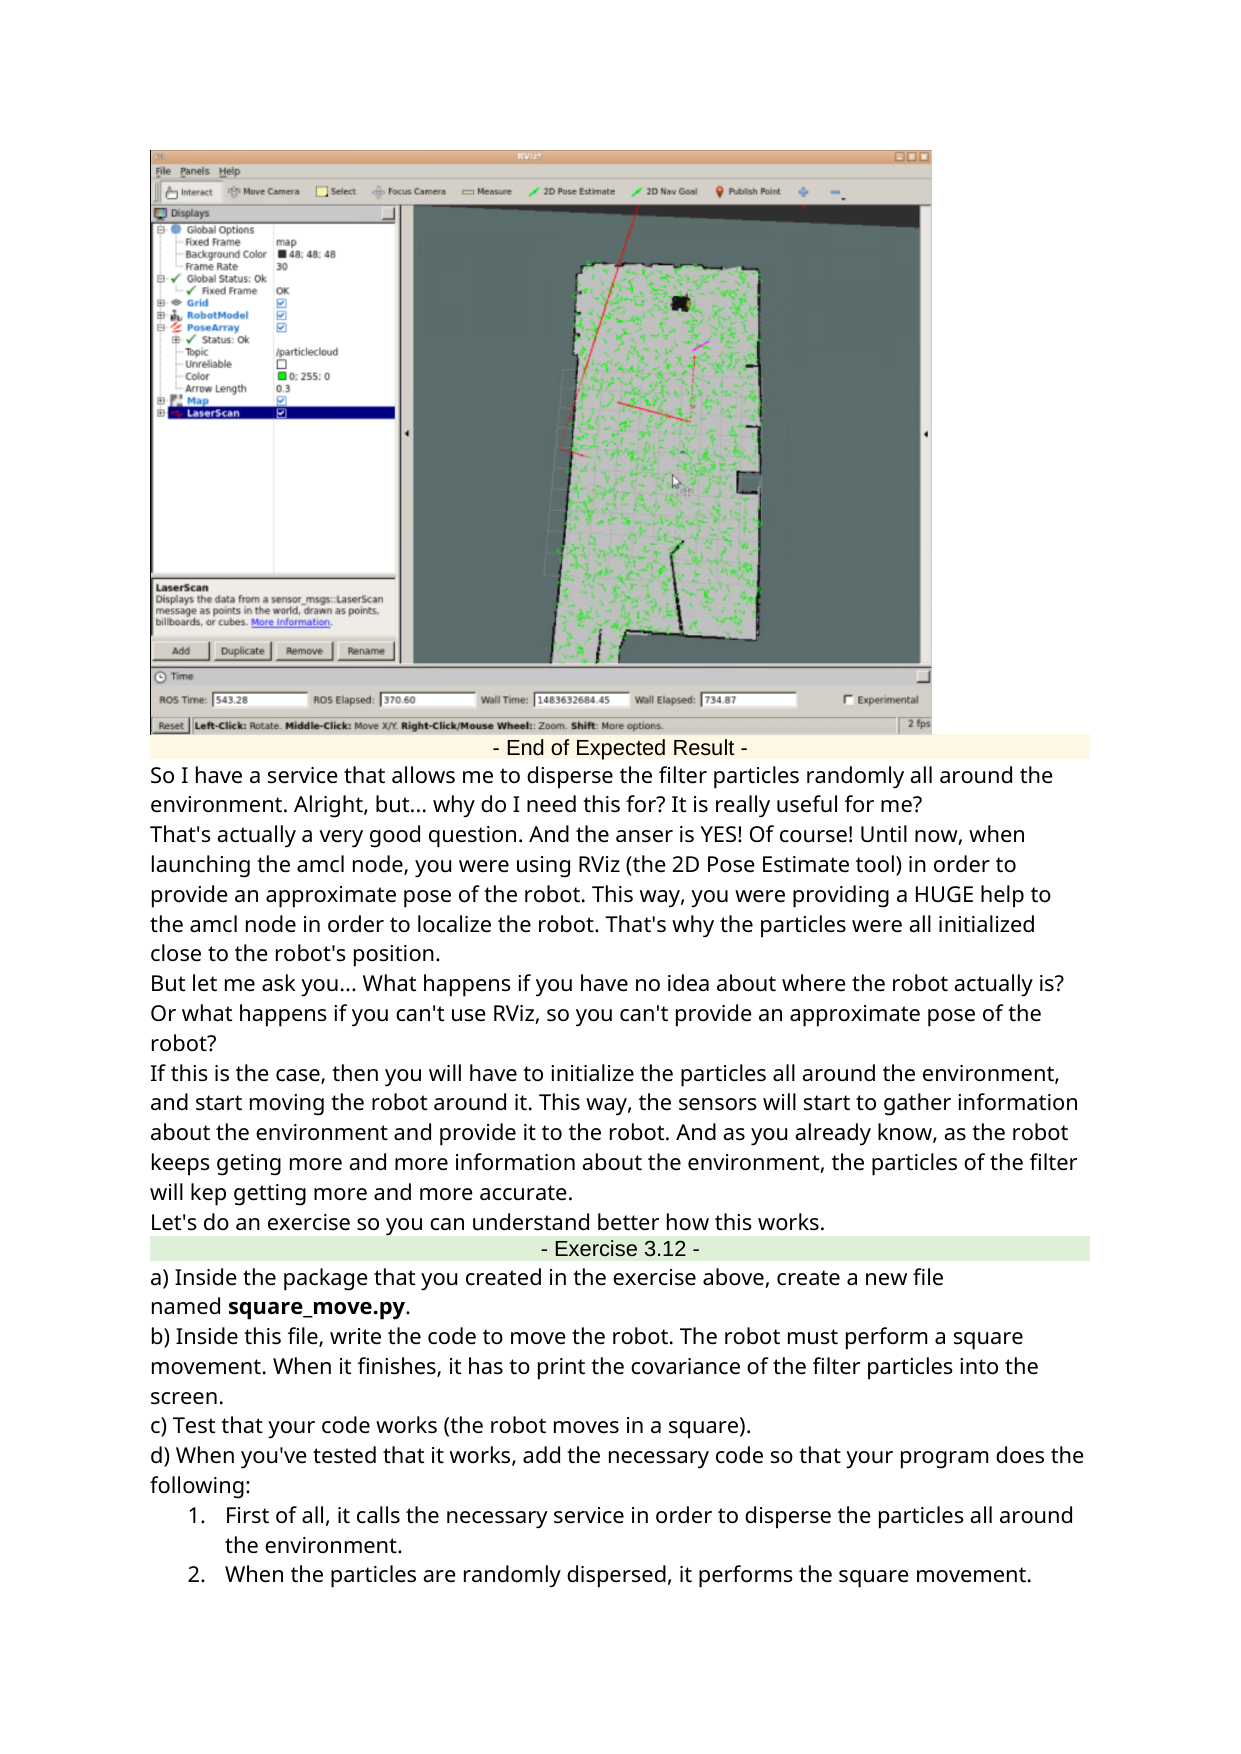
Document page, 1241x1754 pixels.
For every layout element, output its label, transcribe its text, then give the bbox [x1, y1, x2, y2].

text a) Inside the package that you created in the exercise above, create a new file named square_move.py. [150, 1261, 1090, 1321]
text So I have a service that allows me to disperse the filter particles randomly all around the environment. Alright, but... why do I need this for? It is really useful for me? [150, 759, 1090, 819]
text If this is the case, then you will have to initialize the particles all around the environment, and start moving the robot around it. This way, the sensors will start to gather information about the environment and provide it to the robot. And as you already know, as the robot keeps geting more and more information about the environment, the particles of the filter will kep getting more and more accurate. [150, 1057, 1090, 1206]
text Let's do an exercise so you can understand better how this works. [150, 1206, 1090, 1236]
picture [150, 150, 932, 735]
text That's actually a very good question. And the anser is YES! Of course! Until now, when launching the amcl node, you were using RViz (the 2D Pose Estimate tool) in order to provide an approximate pose of the robot. This way, you were providing a HUGE help to the amcl node in order to localize the robot. That's why the particles were all initialized close to the robot's position. [150, 819, 1090, 968]
text c) Test that your code works (the robot moves in a square). [150, 1410, 1090, 1440]
text But let me ask you... What happens if you have no idea about where the robot actually is? Or what happens if you can't use RViz, so you can't provide an approximate pose of the robot? [150, 968, 1090, 1057]
text b) Inside this file, write the code to move the robot. The robot must perform a square movement. When it finishes, it has to print the covariance of the filter particles into the screen. [150, 1321, 1090, 1410]
list When the particles are randomly dispersed, it performs the square movement. [187, 1559, 1090, 1589]
text - End of Expected Result - [150, 734, 1090, 759]
text d) When you've tested that it works, add the necessary code so that your program does the following: [150, 1440, 1090, 1500]
list First of all, it calls the necessary service in order to disperse the particles all around the environment. [187, 1500, 1090, 1559]
text - Exercise 3.12 - [150, 1236, 1090, 1261]
